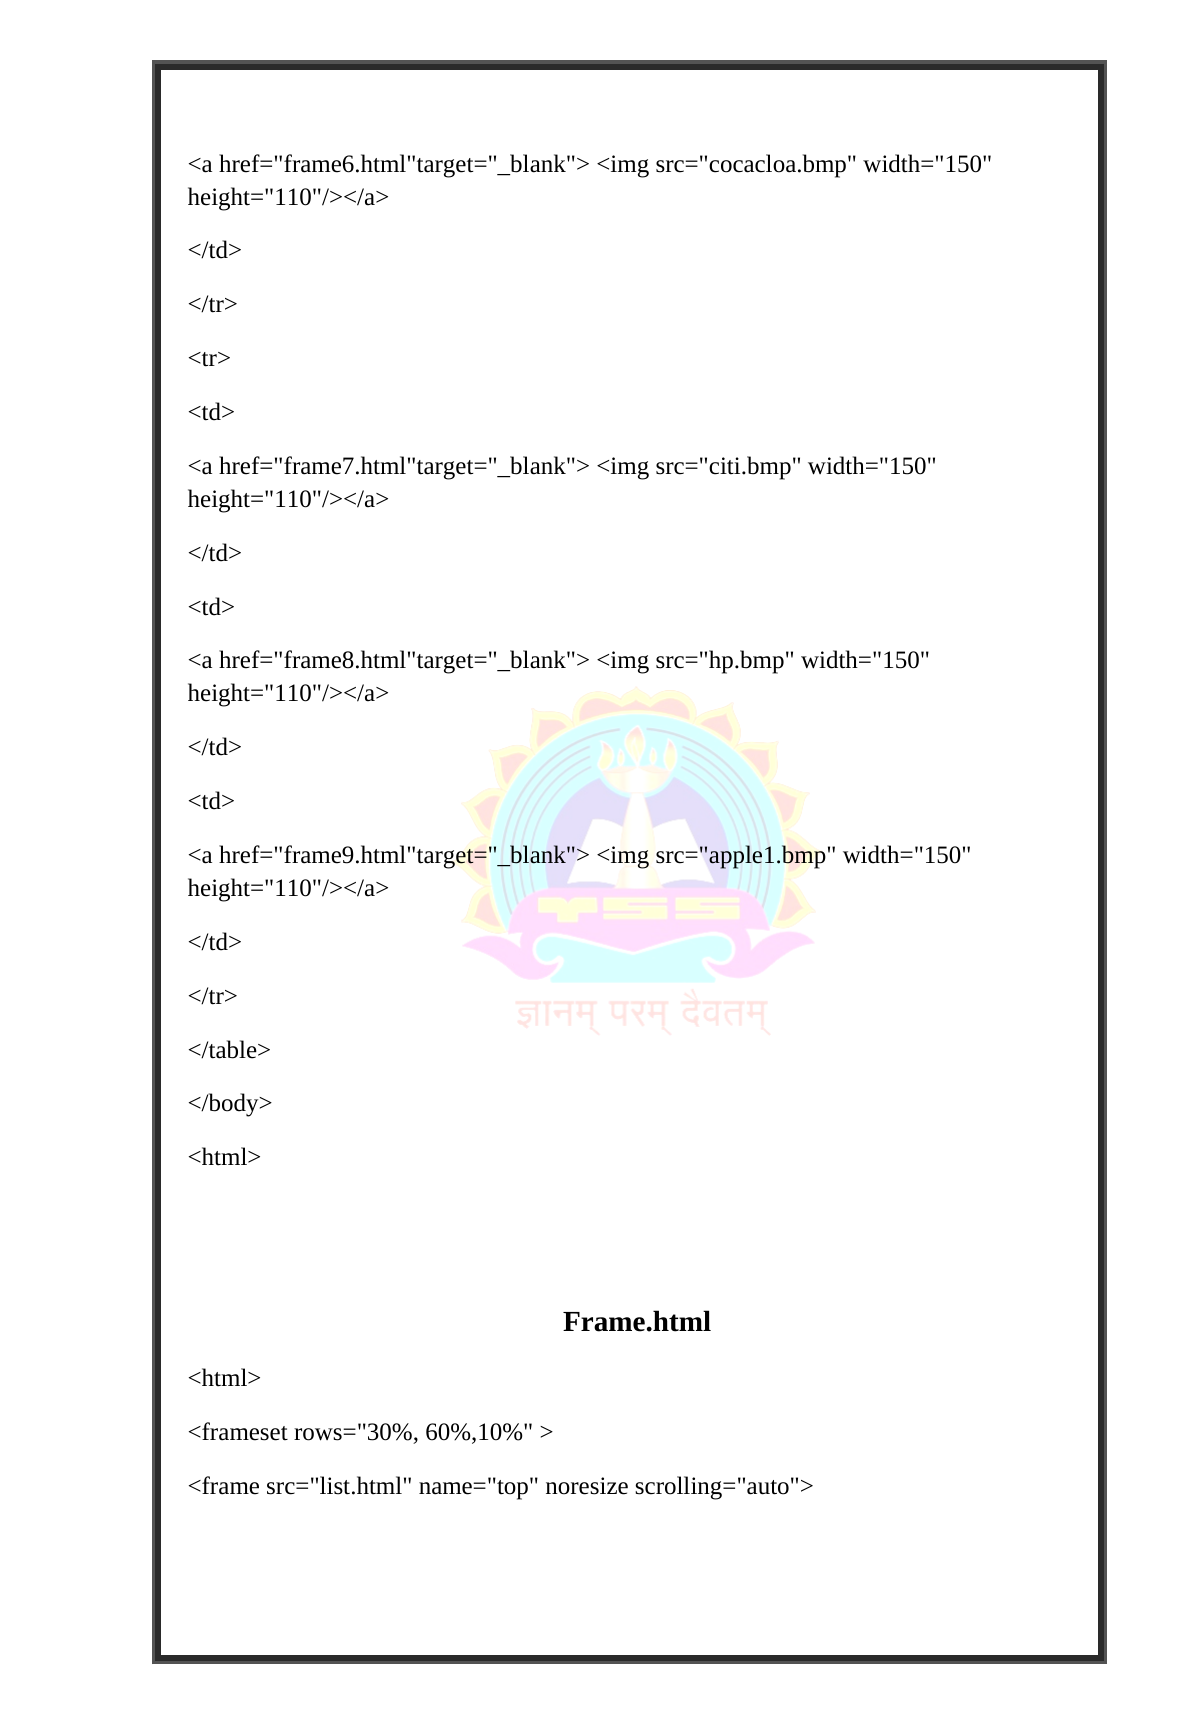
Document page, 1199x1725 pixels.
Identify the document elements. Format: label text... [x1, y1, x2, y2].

text </td> [187, 236, 1086, 264]
text <td> [187, 397, 1086, 426]
text <tr> [187, 343, 1086, 372]
text </tr> [187, 289, 1086, 318]
text </tr> [187, 981, 1086, 1009]
text </table> [187, 1035, 1086, 1063]
text <a href="frame7.html"target="_blank"> <img src="citi.bmp" width="150" height="110"/></a> [187, 451, 1086, 513]
text <html> [187, 1142, 1086, 1171]
text <td> [187, 592, 1086, 620]
text <html> [187, 1363, 1086, 1392]
text <a href="frame8.html"target="_blank"> <img src="hp.bmp" width="150" height="110"/></a> [187, 646, 1086, 707]
text </body> [187, 1088, 1086, 1117]
text <frame src="list.html" name="top" noresize scrolling="auto"> [187, 1471, 1086, 1500]
text Frame.html [187, 1304, 1086, 1337]
text <td> [187, 786, 1086, 815]
text <a href="frame9.html"target="_blank"> <img src="apple1.bmp" width="150" height="110"/></a> [187, 840, 1086, 902]
text </td> [187, 538, 1086, 567]
text </td> [187, 732, 1086, 761]
text </td> [187, 927, 1086, 956]
text <frameset rows="30%, 60%,10%" > [187, 1417, 1086, 1446]
text <a href="frame6.html"target="_blank"> <img src="cocacloa.bmp" width="150" height="110"/></a> [187, 149, 1086, 210]
